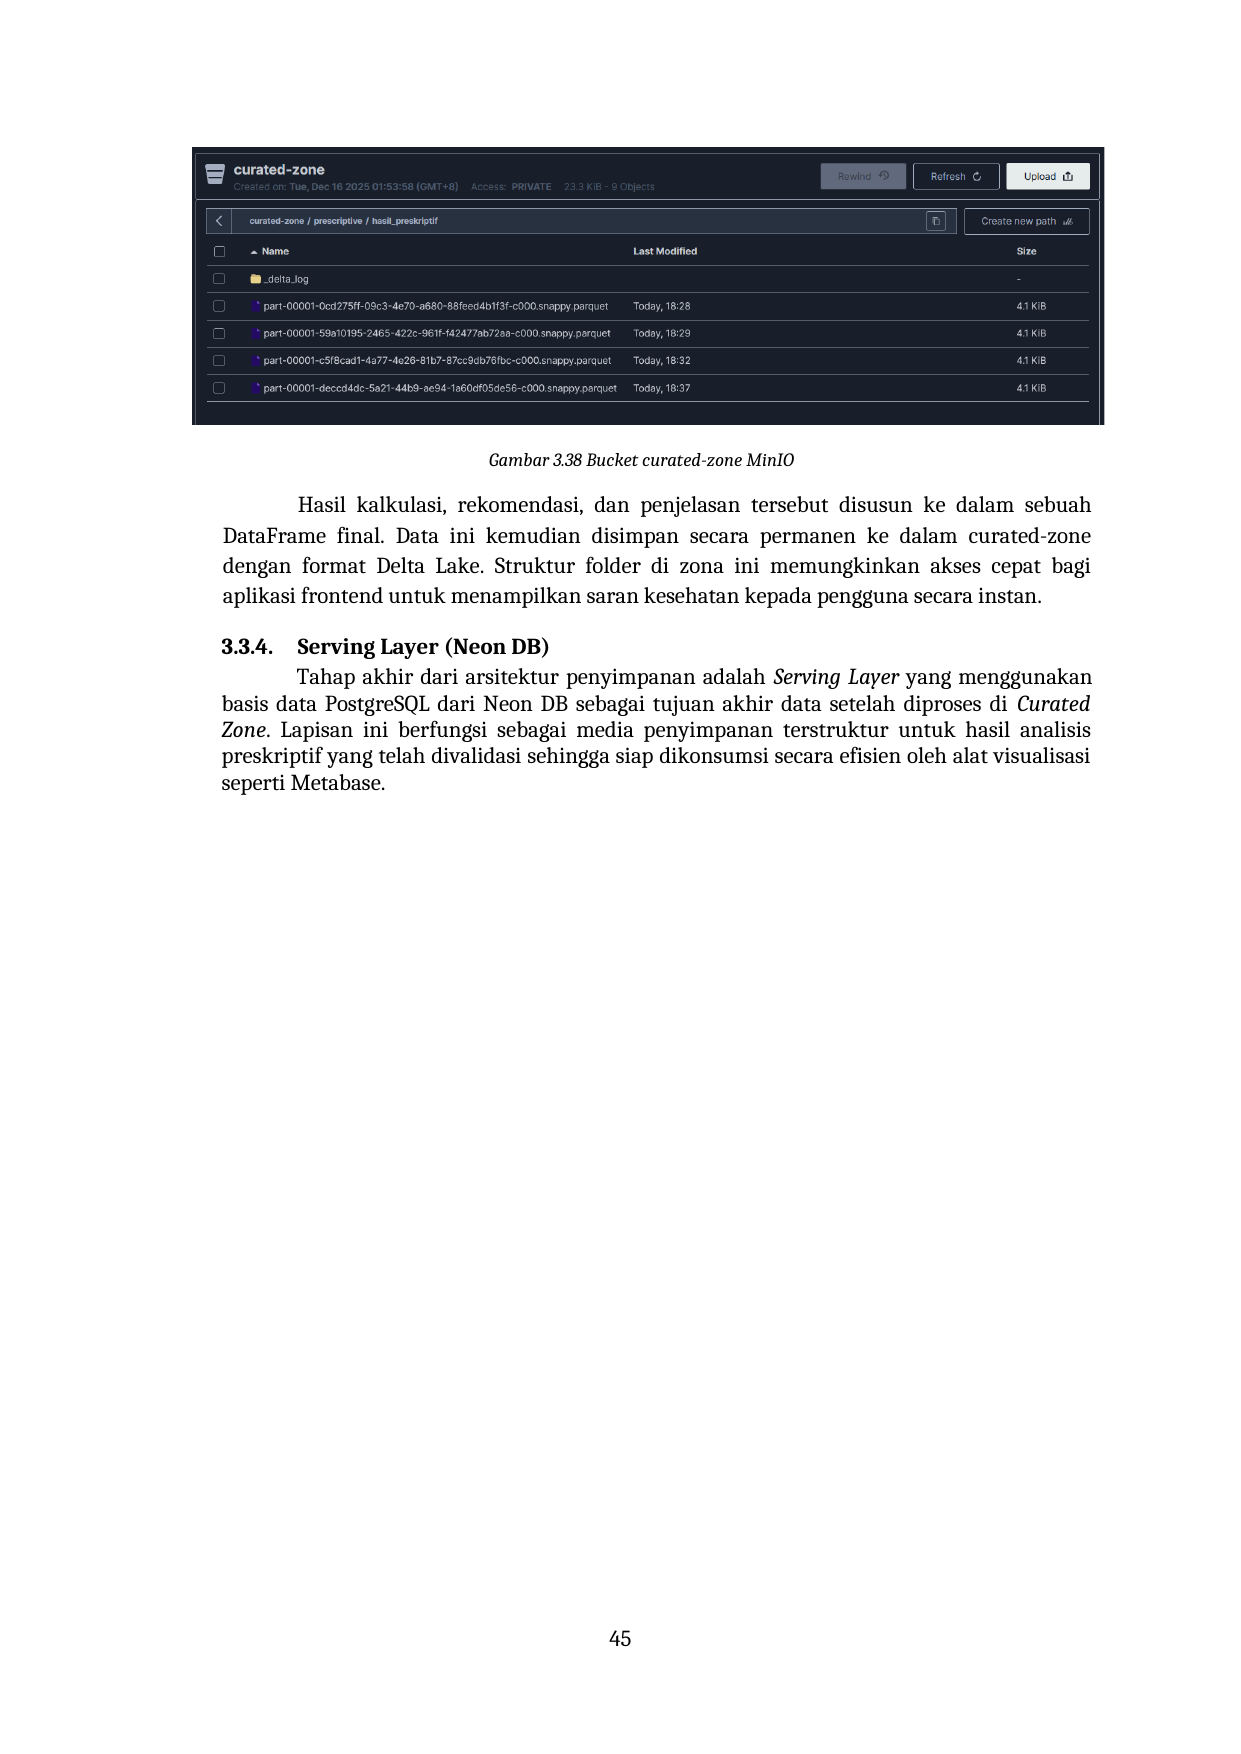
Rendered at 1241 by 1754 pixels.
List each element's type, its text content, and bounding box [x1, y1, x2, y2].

text Gambar 3.38 Bucket curated-zone MinIO [192, 450, 1093, 471]
text Hasil kalkulasi, rekomendasi, dan penjelasan tersebut disusun ke dalam sebuah DataFrame final. Data ini kemudian disimpan secara permanen ke dalam curated-zone dengan format Delta Lake. Struktur folder di zona ini memungkinkan akses cepat bagi aplikasi frontend untuk menampilkan saran kesehatan kepada pengguna secara instan. [223, 492, 1093, 609]
subtitle Serving Layer (Neon DB) [192, 634, 1093, 660]
text Tahap akhir dari arsitektur penyimpanan adalah Serving Layer yang menggunakan basis data PostgreSQL dari Neon DB sebagai tujuan akhir data setelah diproses di Curated Zone. Lapisan ini berfungsi sebagai media penyimpanan terstruktur untuk hasil analisis preskriptif yang telah divalidasi sehingga siap dikonsumsi secara efisien oleh alat visualisasi seperti Metabase. [221, 664, 1093, 796]
picture [192, 147, 1105, 425]
